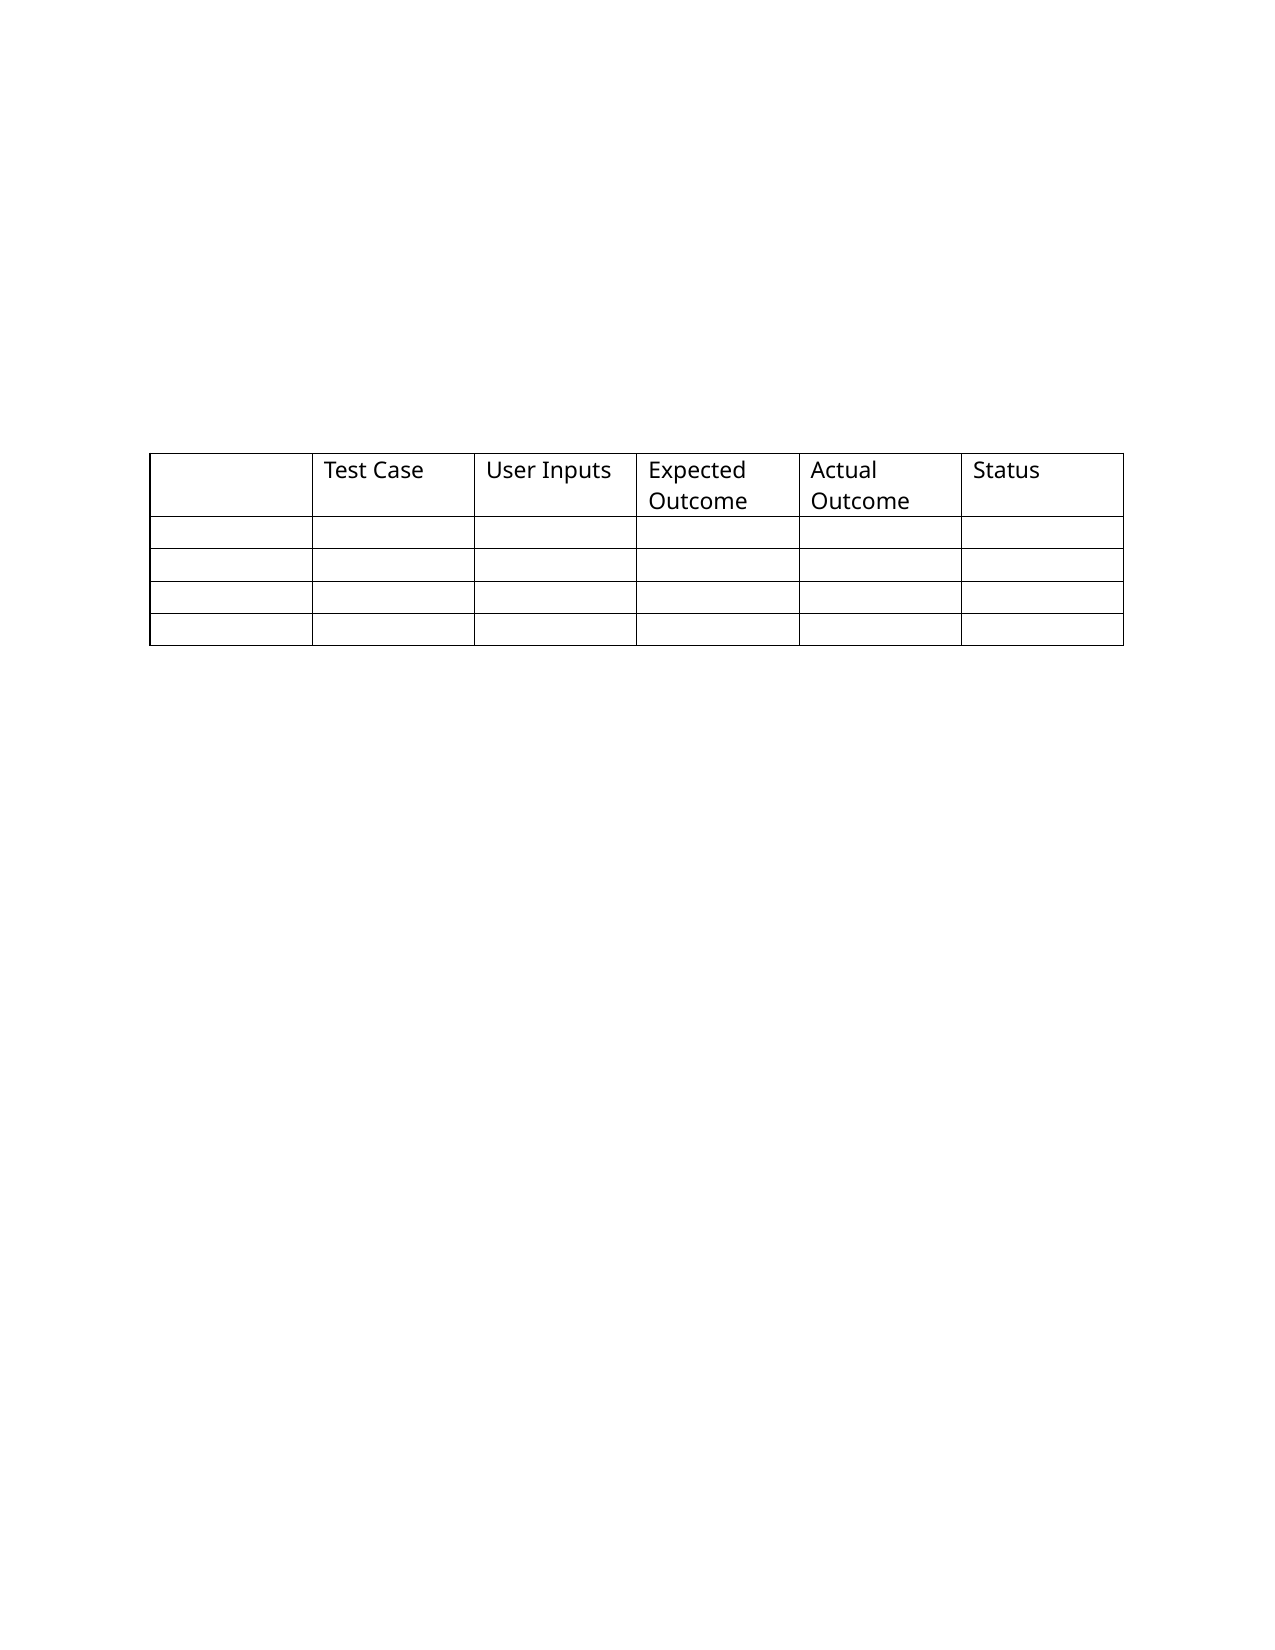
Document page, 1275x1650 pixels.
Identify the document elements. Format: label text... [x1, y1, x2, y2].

table_cell [637, 582, 799, 613]
table_cell [475, 549, 636, 581]
table_cell [637, 614, 799, 645]
table_cell [962, 549, 1123, 581]
table_header User Inputs [475, 454, 636, 516]
table_cell [962, 614, 1123, 645]
table_cell [151, 614, 312, 645]
table_cell [313, 614, 474, 645]
table_cell [475, 517, 636, 548]
table_header Actual Outcome [800, 454, 961, 516]
table_cell [313, 549, 474, 581]
table_header Status [962, 454, 1123, 516]
table_cell [151, 582, 312, 613]
table_cell [151, 517, 312, 548]
table_cell [962, 517, 1123, 548]
table_cell [637, 549, 799, 581]
table_header Test Case [313, 454, 474, 516]
table_cell [800, 517, 961, 548]
table_cell [800, 582, 961, 613]
table_cell [475, 614, 636, 645]
table_header [151, 454, 312, 516]
table_cell [637, 517, 799, 548]
table_cell [800, 549, 961, 581]
table_cell [962, 582, 1123, 613]
table_header Expected Outcome [637, 454, 799, 516]
table_cell [313, 582, 474, 613]
table_cell [313, 517, 474, 548]
table_cell [475, 582, 636, 613]
table_cell [800, 614, 961, 645]
table_cell [151, 549, 312, 581]
